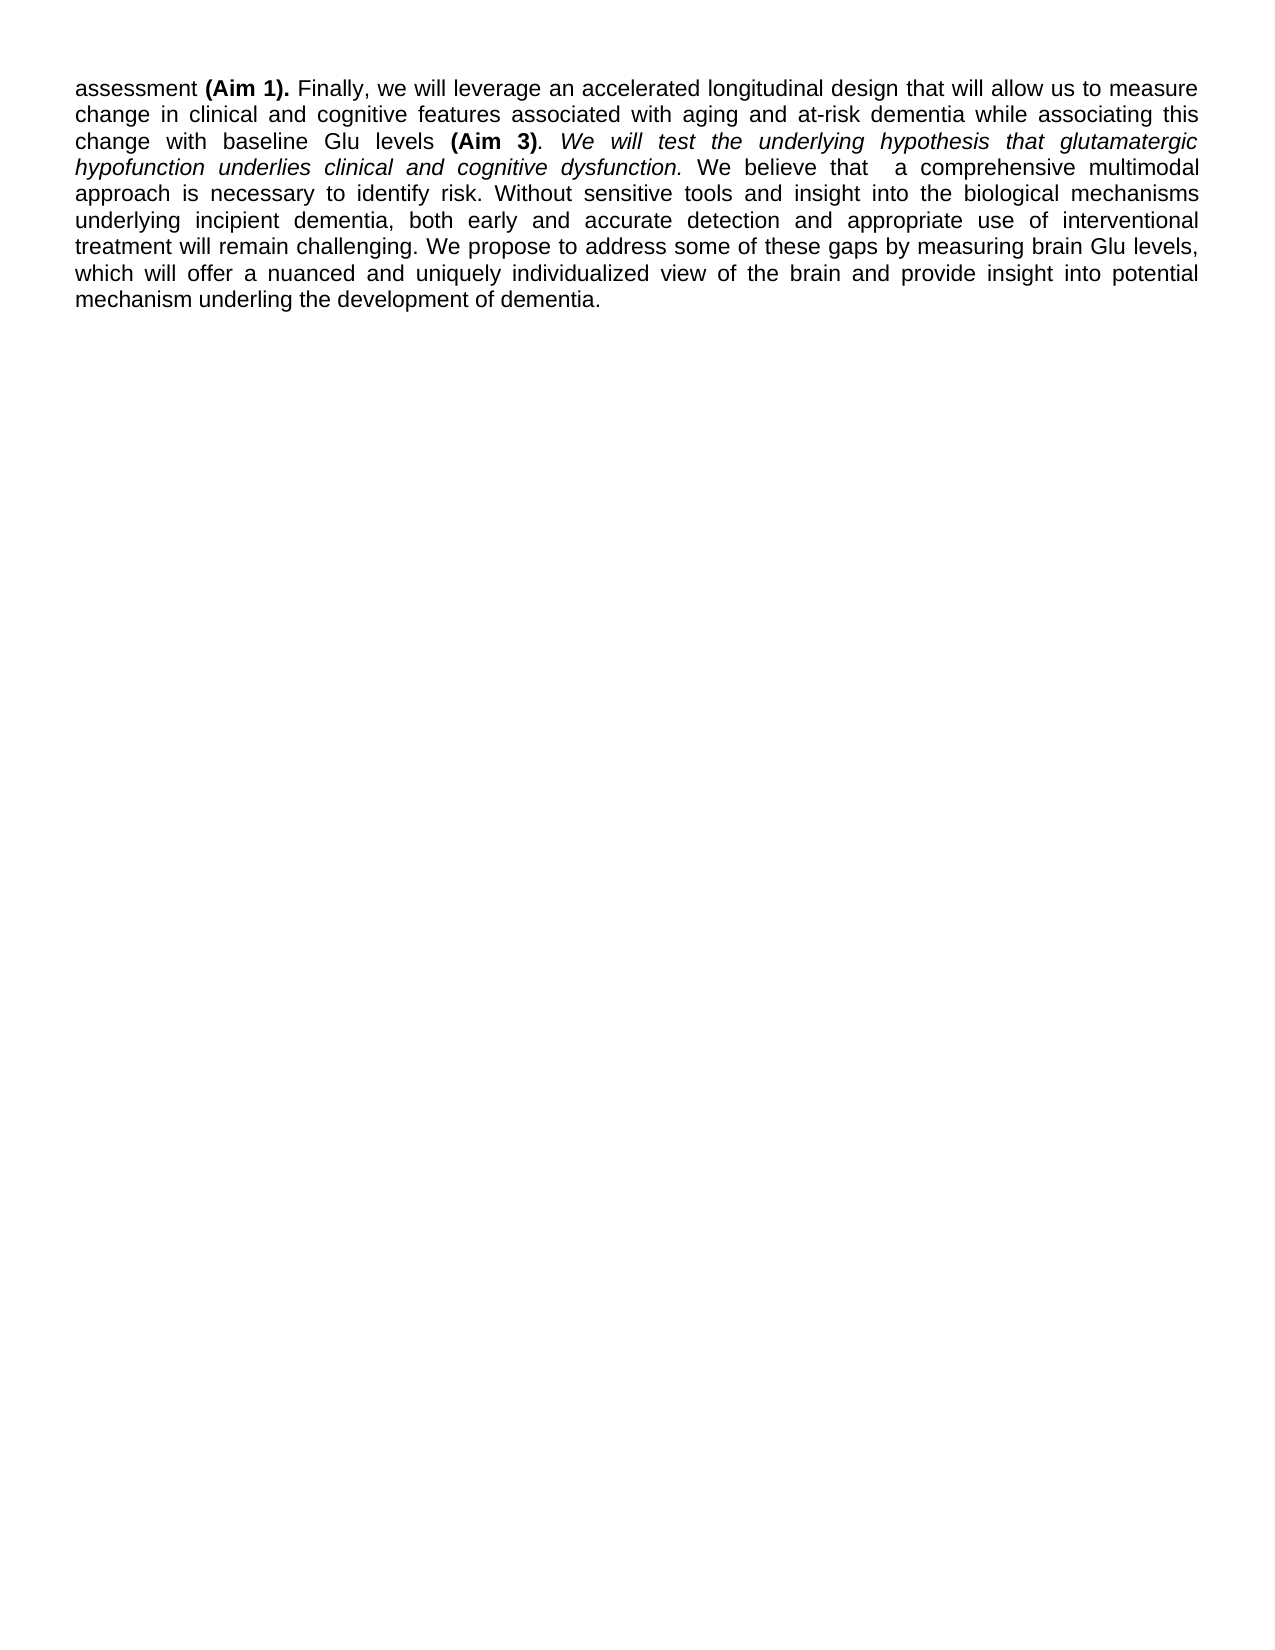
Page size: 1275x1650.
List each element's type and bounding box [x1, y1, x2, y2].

text [75, 75, 1200, 312]
